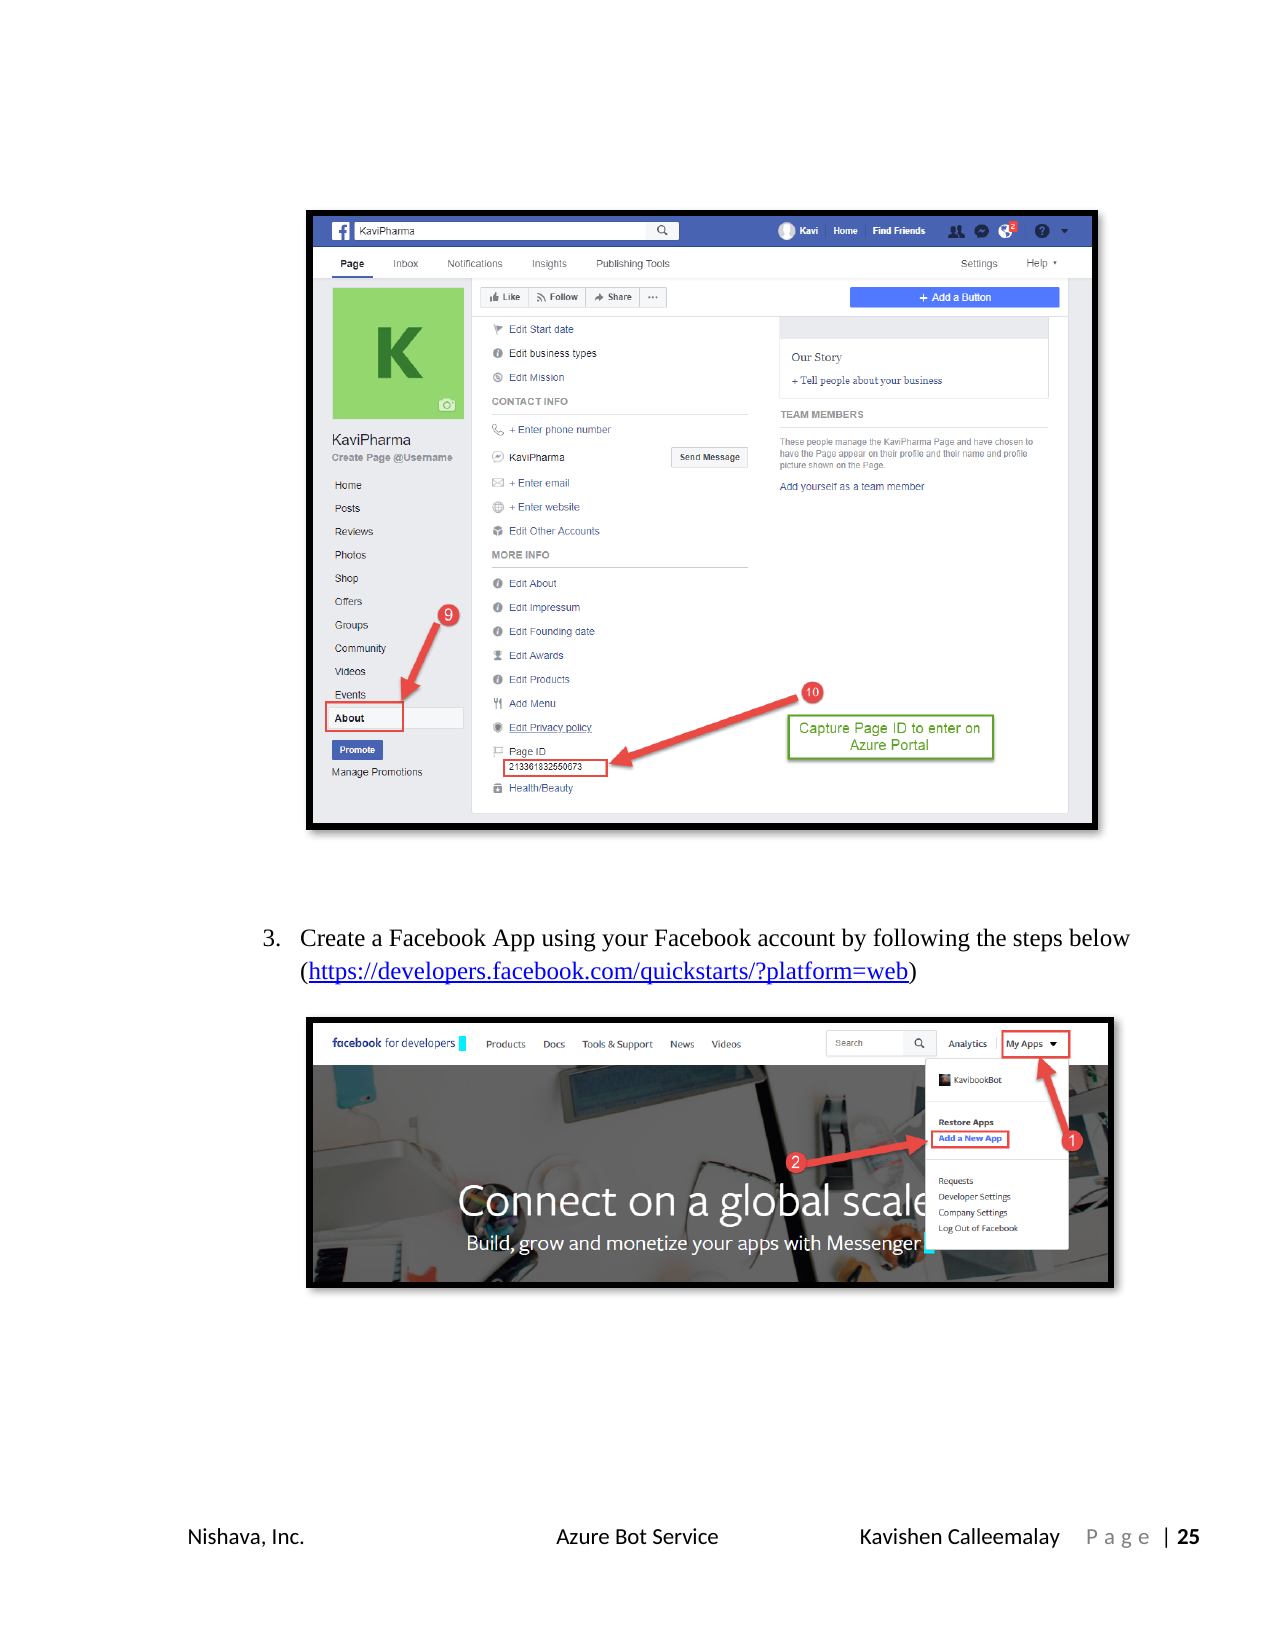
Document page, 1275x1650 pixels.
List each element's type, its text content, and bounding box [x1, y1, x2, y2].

list Create a Facebook App using your Facebook account by following the steps below (https://developers.facebook.com/quickstarts/?platform=web) [262, 923, 1200, 985]
picture [313, 216, 1092, 823]
picture [313, 1023, 1108, 1282]
